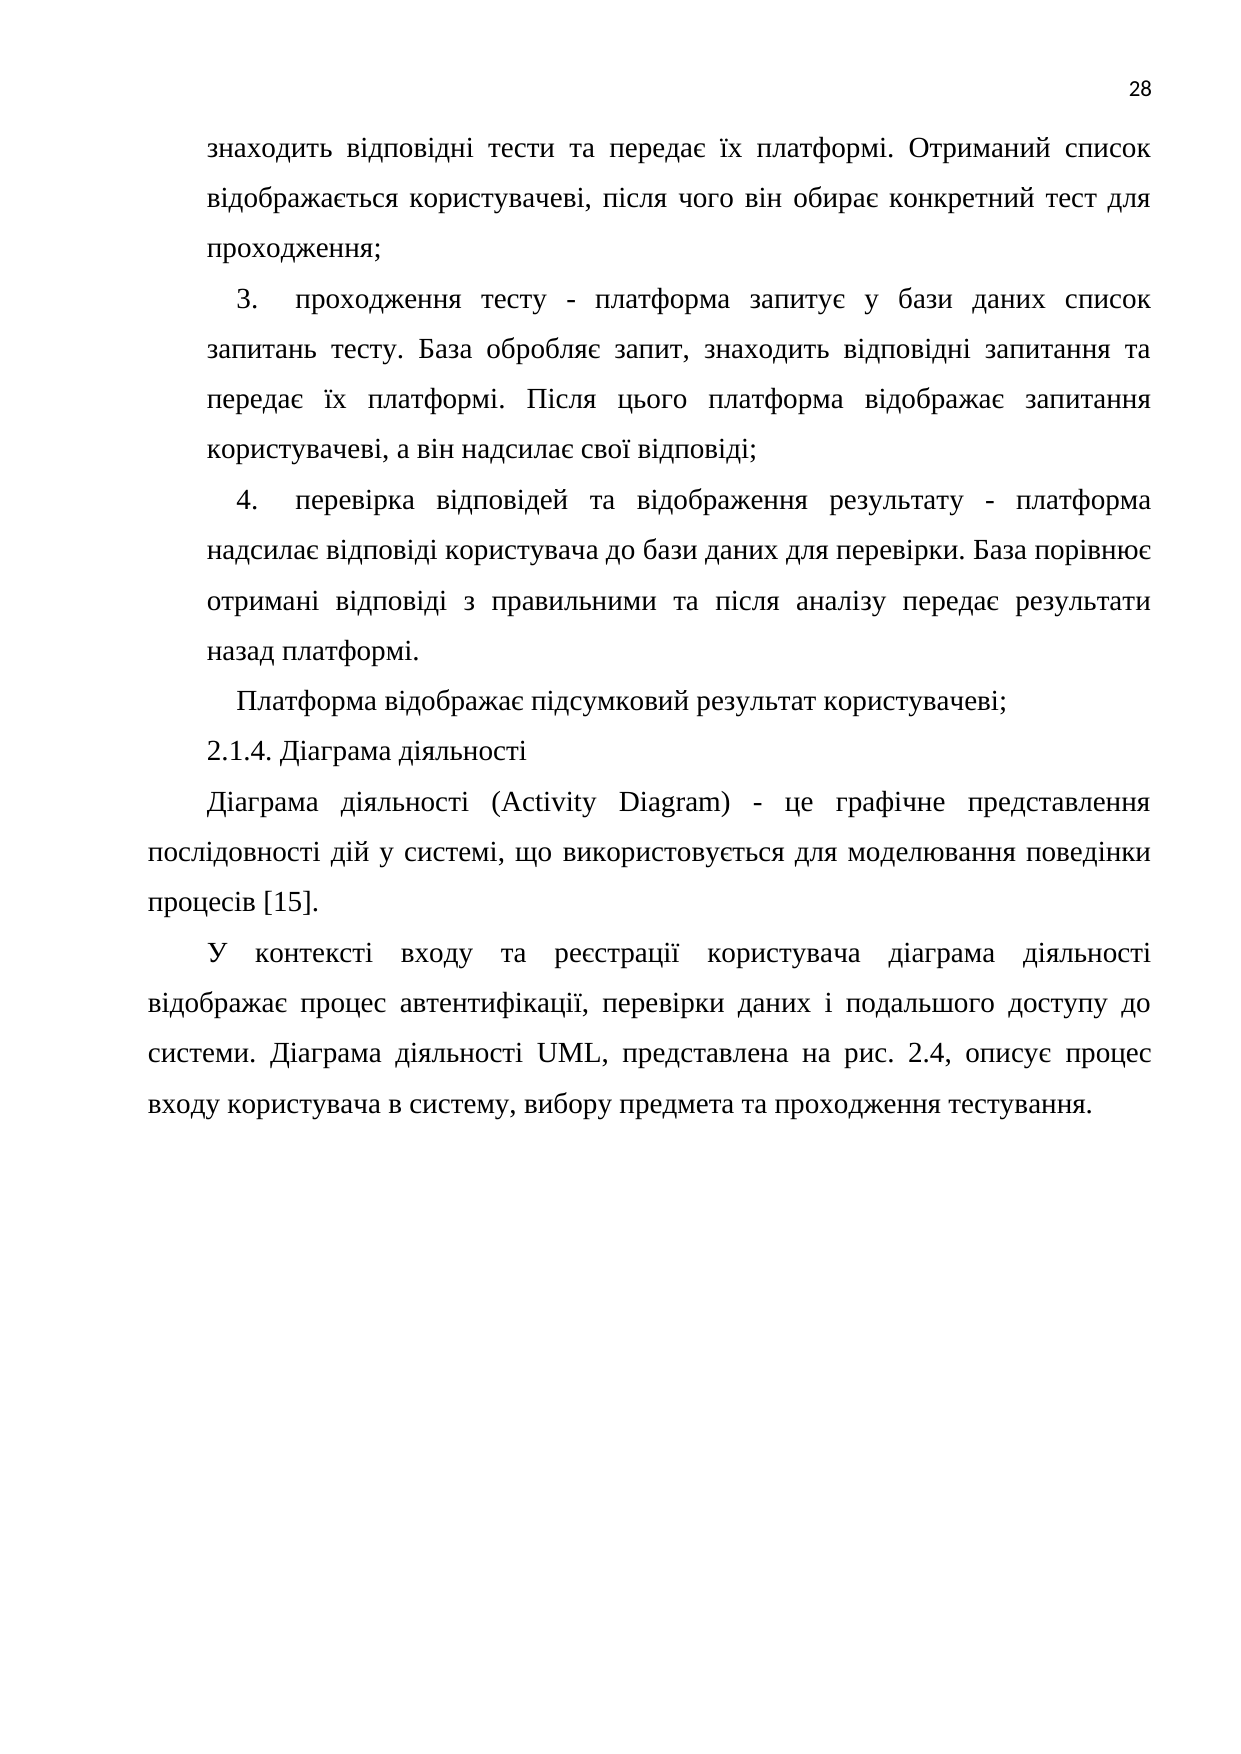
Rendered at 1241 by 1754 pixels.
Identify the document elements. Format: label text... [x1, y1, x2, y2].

text У контексті входу та реєстрації користувача діаграма діяльності відображає процес автентифікації, перевірки даних і подальшого доступу до системи. Діаграма діяльності UML, представлена на рис. 2.4, описує процес входу користувача в систему, вибору предмета та проходження тестування. [148, 935, 1152, 1119]
list перевірка відповідей та відображення результату - платформа надсилає відповіді користувача до бази даних для перевірки. База порівнює отримані відповіді з правильними та після аналізу передає результати назад платформі. [207, 482, 1152, 666]
list проходження тесту - платформа запитує у бази даних список запитань тесту. База обробляє запит, знаходить відповідні запитання та передає їх платформі. Після цього платформа відображає запитання користувачеві, а він надсилає свої відповіді; [207, 281, 1152, 465]
text Діаграма діяльності (Activity Diagram) - це графічне представлення послідовності дій у системі, що використовується для моделювання поведінки процесів [15]. [148, 784, 1152, 918]
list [207, 130, 1152, 264]
text Платформа відображає підсумковий результат користувачеві; [236, 683, 1152, 717]
text 2.1.4. Діаграма діяльності [148, 733, 1152, 767]
